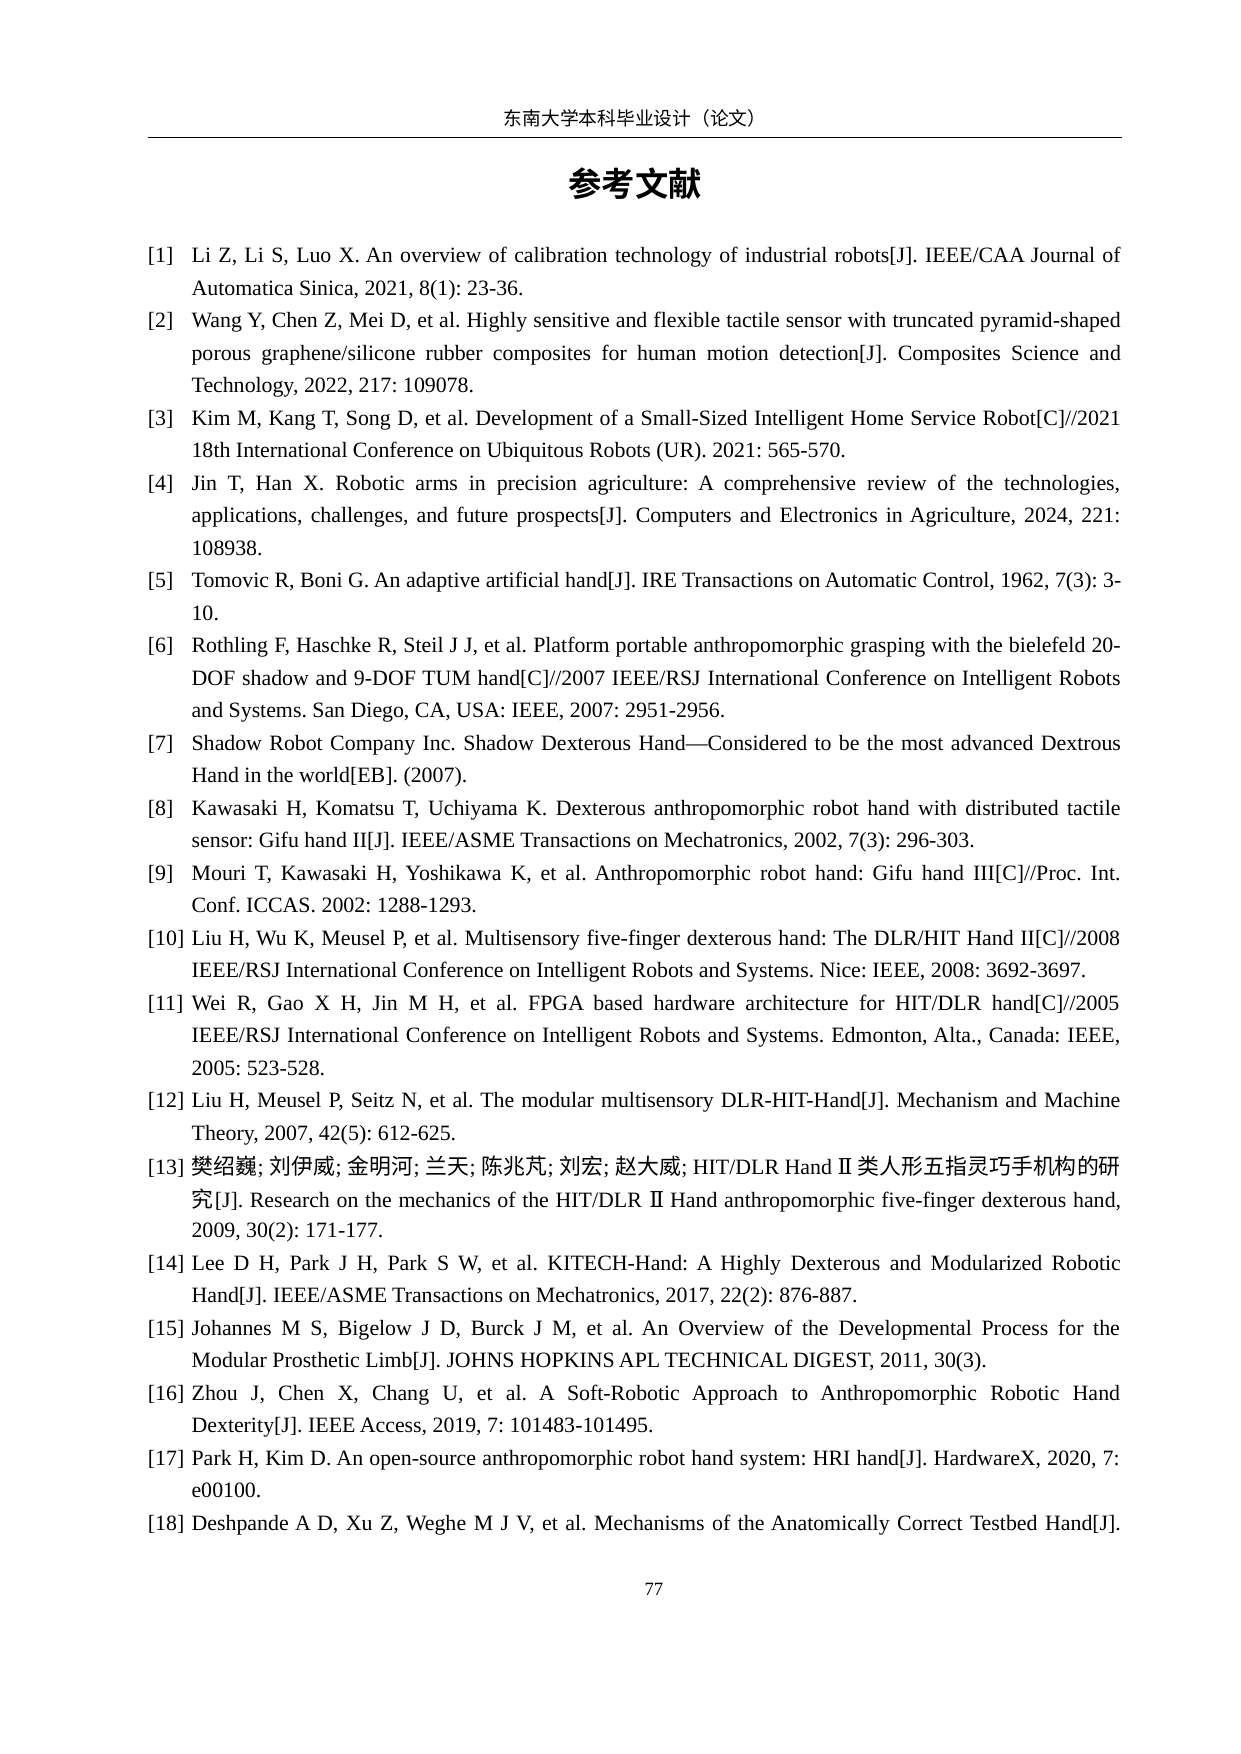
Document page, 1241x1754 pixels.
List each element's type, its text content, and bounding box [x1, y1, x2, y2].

text [4] Jin T, Han X. Robotic arms in precision agriculture: A comprehensive review of the technologies, applications, challenges, and future prospects[J]. Computers and Electronics in Agriculture, 2024, 221: 108938. [148, 466, 1122, 564]
text [15] Johannes M S, Bigelow J D, Burck J M, et al. An Overview of the Developmental Process for the Modular Prosthetic Limb[J]. JOHNS HOPKINS APL TECHNICAL DIGEST, 2011, 30(3). [148, 1311, 1122, 1376]
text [148, 1506, 1122, 1539]
text [11] Wei R, Gao X H, Jin M H, et al. FPGA based hardware architecture for HIT/DLR hand[C]//2005 IEEE/RSJ International Conference on Intelligent Robots and Systems. Edmonton, Alta., Canada: IEEE, 2005: 523-528. [148, 986, 1122, 1084]
text [3] Kim M, Kang T, Song D, et al. Development of a Small-Sized Intelligent Home Service Robot[C]//2021 18th International Conference on Ubiquitous Robots (UR). 2021: 565-570. [148, 401, 1122, 466]
text [12] Liu H, Meusel P, Seitz N, et al. The modular multisensory DLR-HIT-Hand[J]. Mechanism and Machine Theory, 2007, 42(5): 612-625. [148, 1084, 1122, 1149]
text [10] Liu H, Wu K, Meusel P, et al. Multisensory five-finger dexterous hand: The DLR/HIT Hand II[C]//2008 IEEE/RSJ International Conference on Intelligent Robots and Systems. Nice: IEEE, 2008: 3692-3697. [148, 921, 1122, 986]
text [17] Park H, Kim D. An open-source anthropomorphic robot hand system: HRI hand[J]. HardwareX, 2020, 7: e00100. [148, 1441, 1122, 1506]
text [13] 樊绍巍; 刘伊威; 金明河; 兰天; 陈兆芃; 刘宏; 赵大威; HIT/DLR Hand Ⅱ类人形五指灵巧手机构的研究[J]. Research on the mechanics of the HIT/DLR Ⅱ Hand anthropomorphic five-finger dexterous hand, 2009, 30(2): 171-177. [148, 1149, 1122, 1246]
text [8] Kawasaki H, Komatsu T, Uchiyama K. Dexterous anthropomorphic robot hand with distributed tactile sensor: Gifu hand II[J]. IEEE/ASME Transactions on Mechatronics, 2002, 7(3): 296-303. [148, 791, 1122, 856]
text [5] Tomovic R, Boni G. An adaptive artificial hand[J]. IRE Transactions on Automatic Control, 1962, 7(3): 3-10. [148, 564, 1122, 629]
text [16] Zhou J, Chen X, Chang U, et al. A Soft-Robotic Approach to Anthropomorphic Robotic Hand Dexterity[J]. IEEE Access, 2019, 7: 101483-101495. [148, 1376, 1122, 1441]
text [1] Li Z, Li S, Luo X. An overview of calibration technology of industrial robots[J]. IEEE/CAA Journal of Automatica Sinica, 2021, 8(1): 23-36. [148, 239, 1122, 304]
text [6] Rothling F, Haschke R, Steil J J, et al. Platform portable anthropomorphic grasping with the bielefeld 20-DOF shadow and 9-DOF TUM hand[C]//2007 IEEE/RSJ International Conference on Intelligent Robots and Systems. San Diego, CA, USA: IEEE, 2007: 2951-2956. [148, 629, 1122, 726]
subtitle 参考文献 [148, 150, 1122, 215]
text [9] Mouri T, Kawasaki H, Yoshikawa K, et al. Anthropomorphic robot hand: Gifu hand III[C]//Proc. Int. Conf. ICCAS. 2002: 1288-1293. [148, 856, 1122, 921]
text [14] Lee D H, Park J H, Park S W, et al. KITECH-Hand: A Highly Dexterous and Modularized Robotic Hand[J]. IEEE/ASME Transactions on Mechatronics, 2017, 22(2): 876-887. [148, 1246, 1122, 1311]
text [2] Wang Y, Chen Z, Mei D, et al. Highly sensitive and flexible tactile sensor with truncated pyramid-shaped porous graphene/silicone rubber composites for human motion detection[J]. Composites Science and Technology, 2022, 217: 109078. [148, 304, 1122, 401]
text [7] Shadow Robot Company Inc. Shadow Dexterous Hand—Considered to be the most advanced Dextrous Hand in the world[EB]. (2007). [148, 726, 1122, 791]
